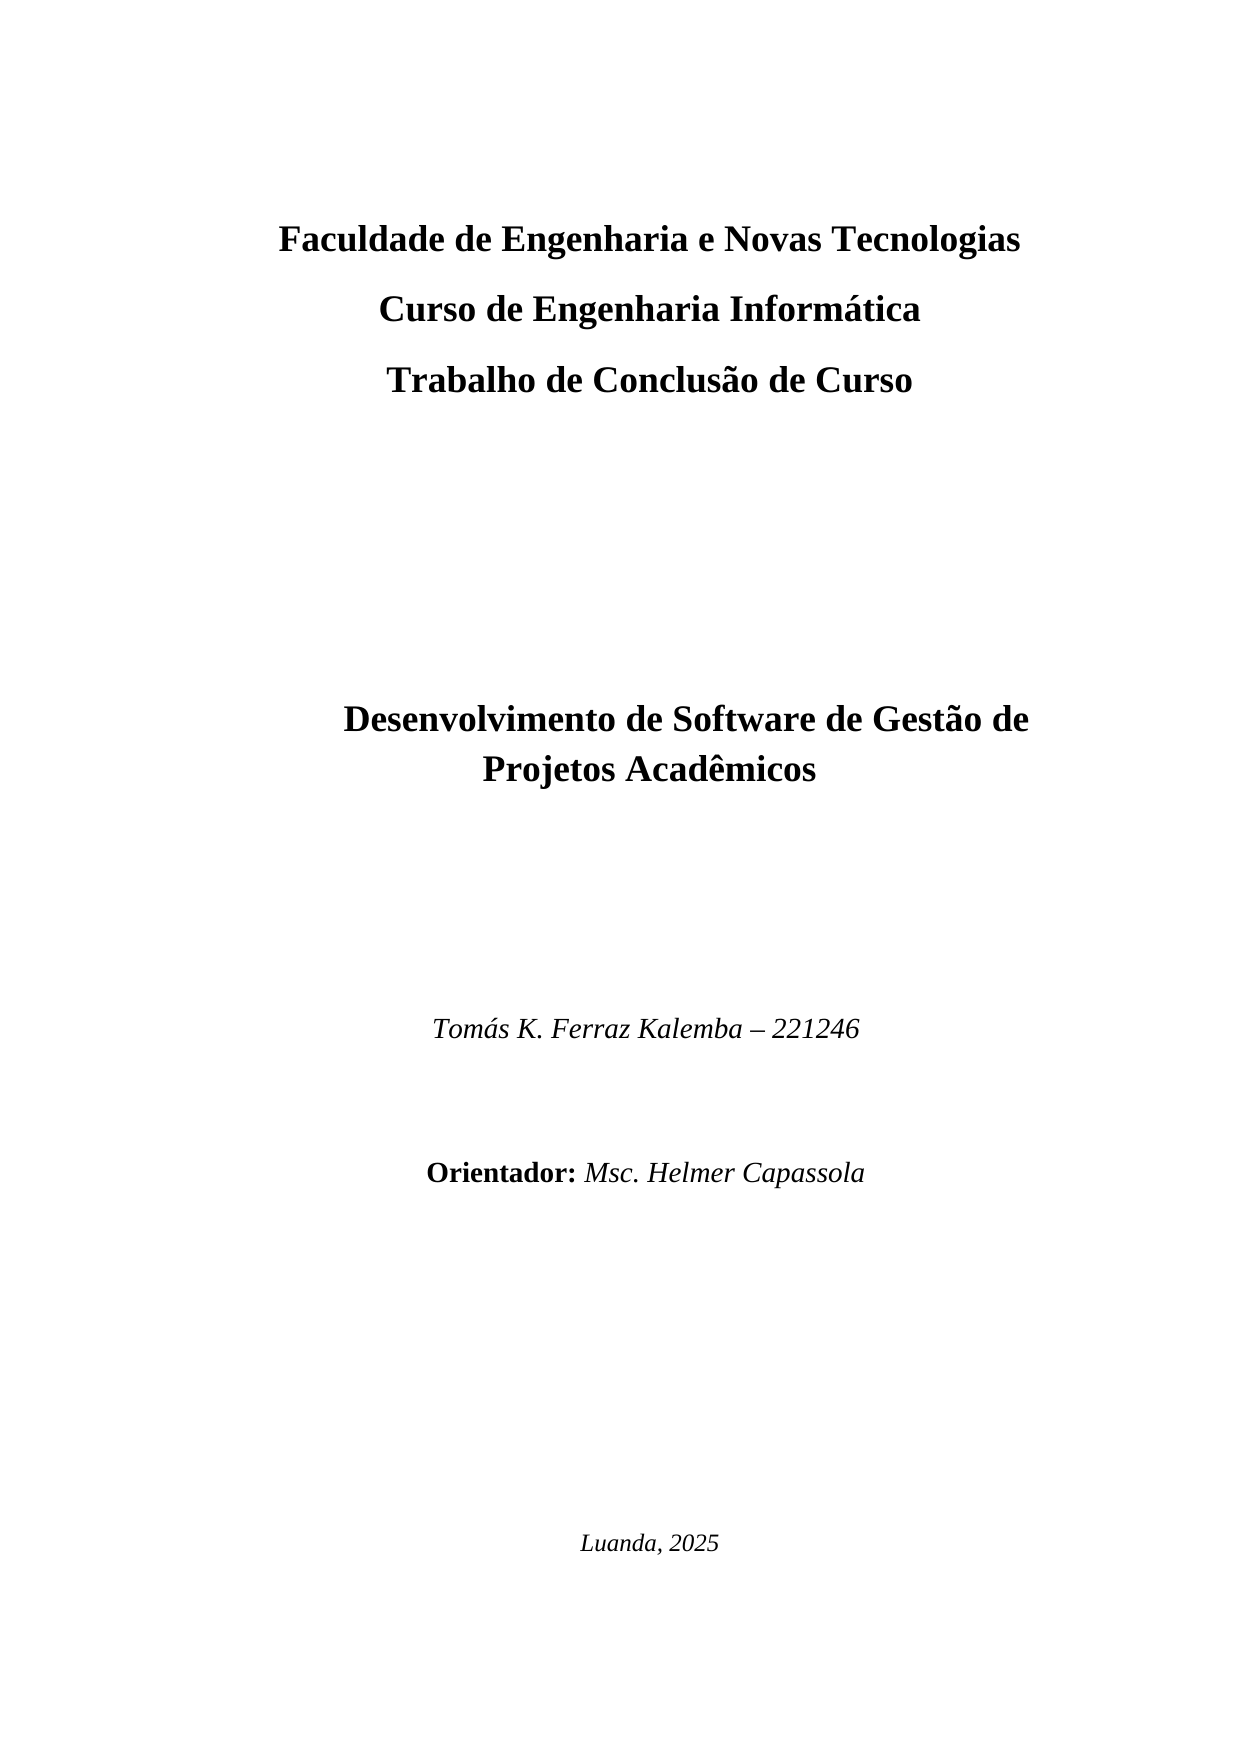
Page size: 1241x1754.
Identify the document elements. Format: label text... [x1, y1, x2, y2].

text Luanda, 2025 [207, 1528, 1092, 1557]
text Curso de Engenharia Informática [207, 287, 1092, 330]
text Tomás K. Ferraz Kalemba – 221246 [207, 1011, 1085, 1044]
text Orientador: Msc. Helmer Capassola [207, 1155, 1085, 1188]
text Faculdade de Engenharia e Novas Tecnologias [207, 216, 1092, 259]
text Desenvolvimento de Software de Gestão de Projetos Acadêmicos [207, 697, 1092, 789]
text Trabalho de Conclusão de Curso [207, 357, 1092, 400]
